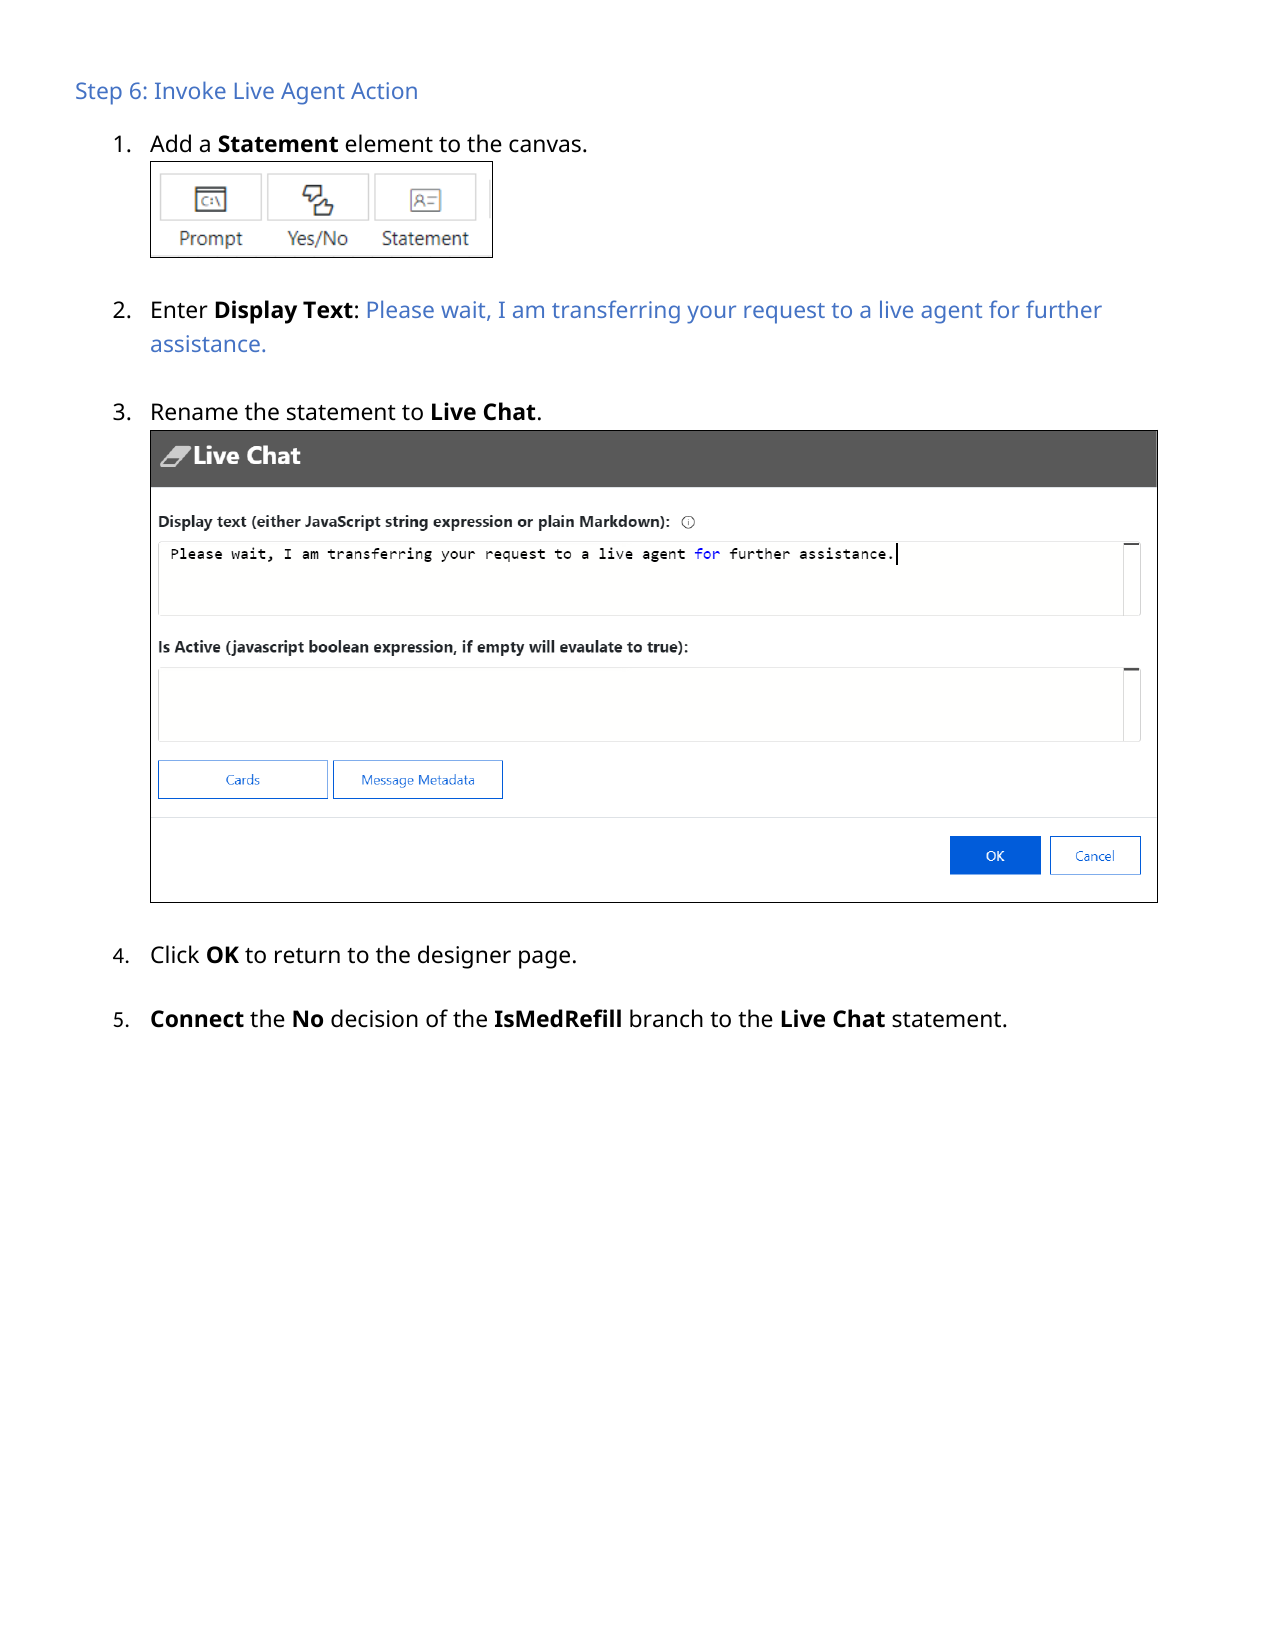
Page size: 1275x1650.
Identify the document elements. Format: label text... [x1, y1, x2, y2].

list Connect the No decision of the IsMedRefill branch to the Live Chat statement. [112, 1003, 1200, 1034]
list Click OK to return to the designer page. [112, 939, 1200, 970]
list Rename the statement to Live Chat. [112, 396, 1200, 427]
list Add a Statement element to the canvas. [112, 127, 1200, 159]
list Enter Display Text: Please wait, I am transferring your request to a live agent for further assistance. [112, 294, 1200, 359]
text Step 6: Invoke Live Agent Action [75, 75, 1200, 106]
picture [151, 431, 1157, 902]
picture [151, 162, 492, 257]
